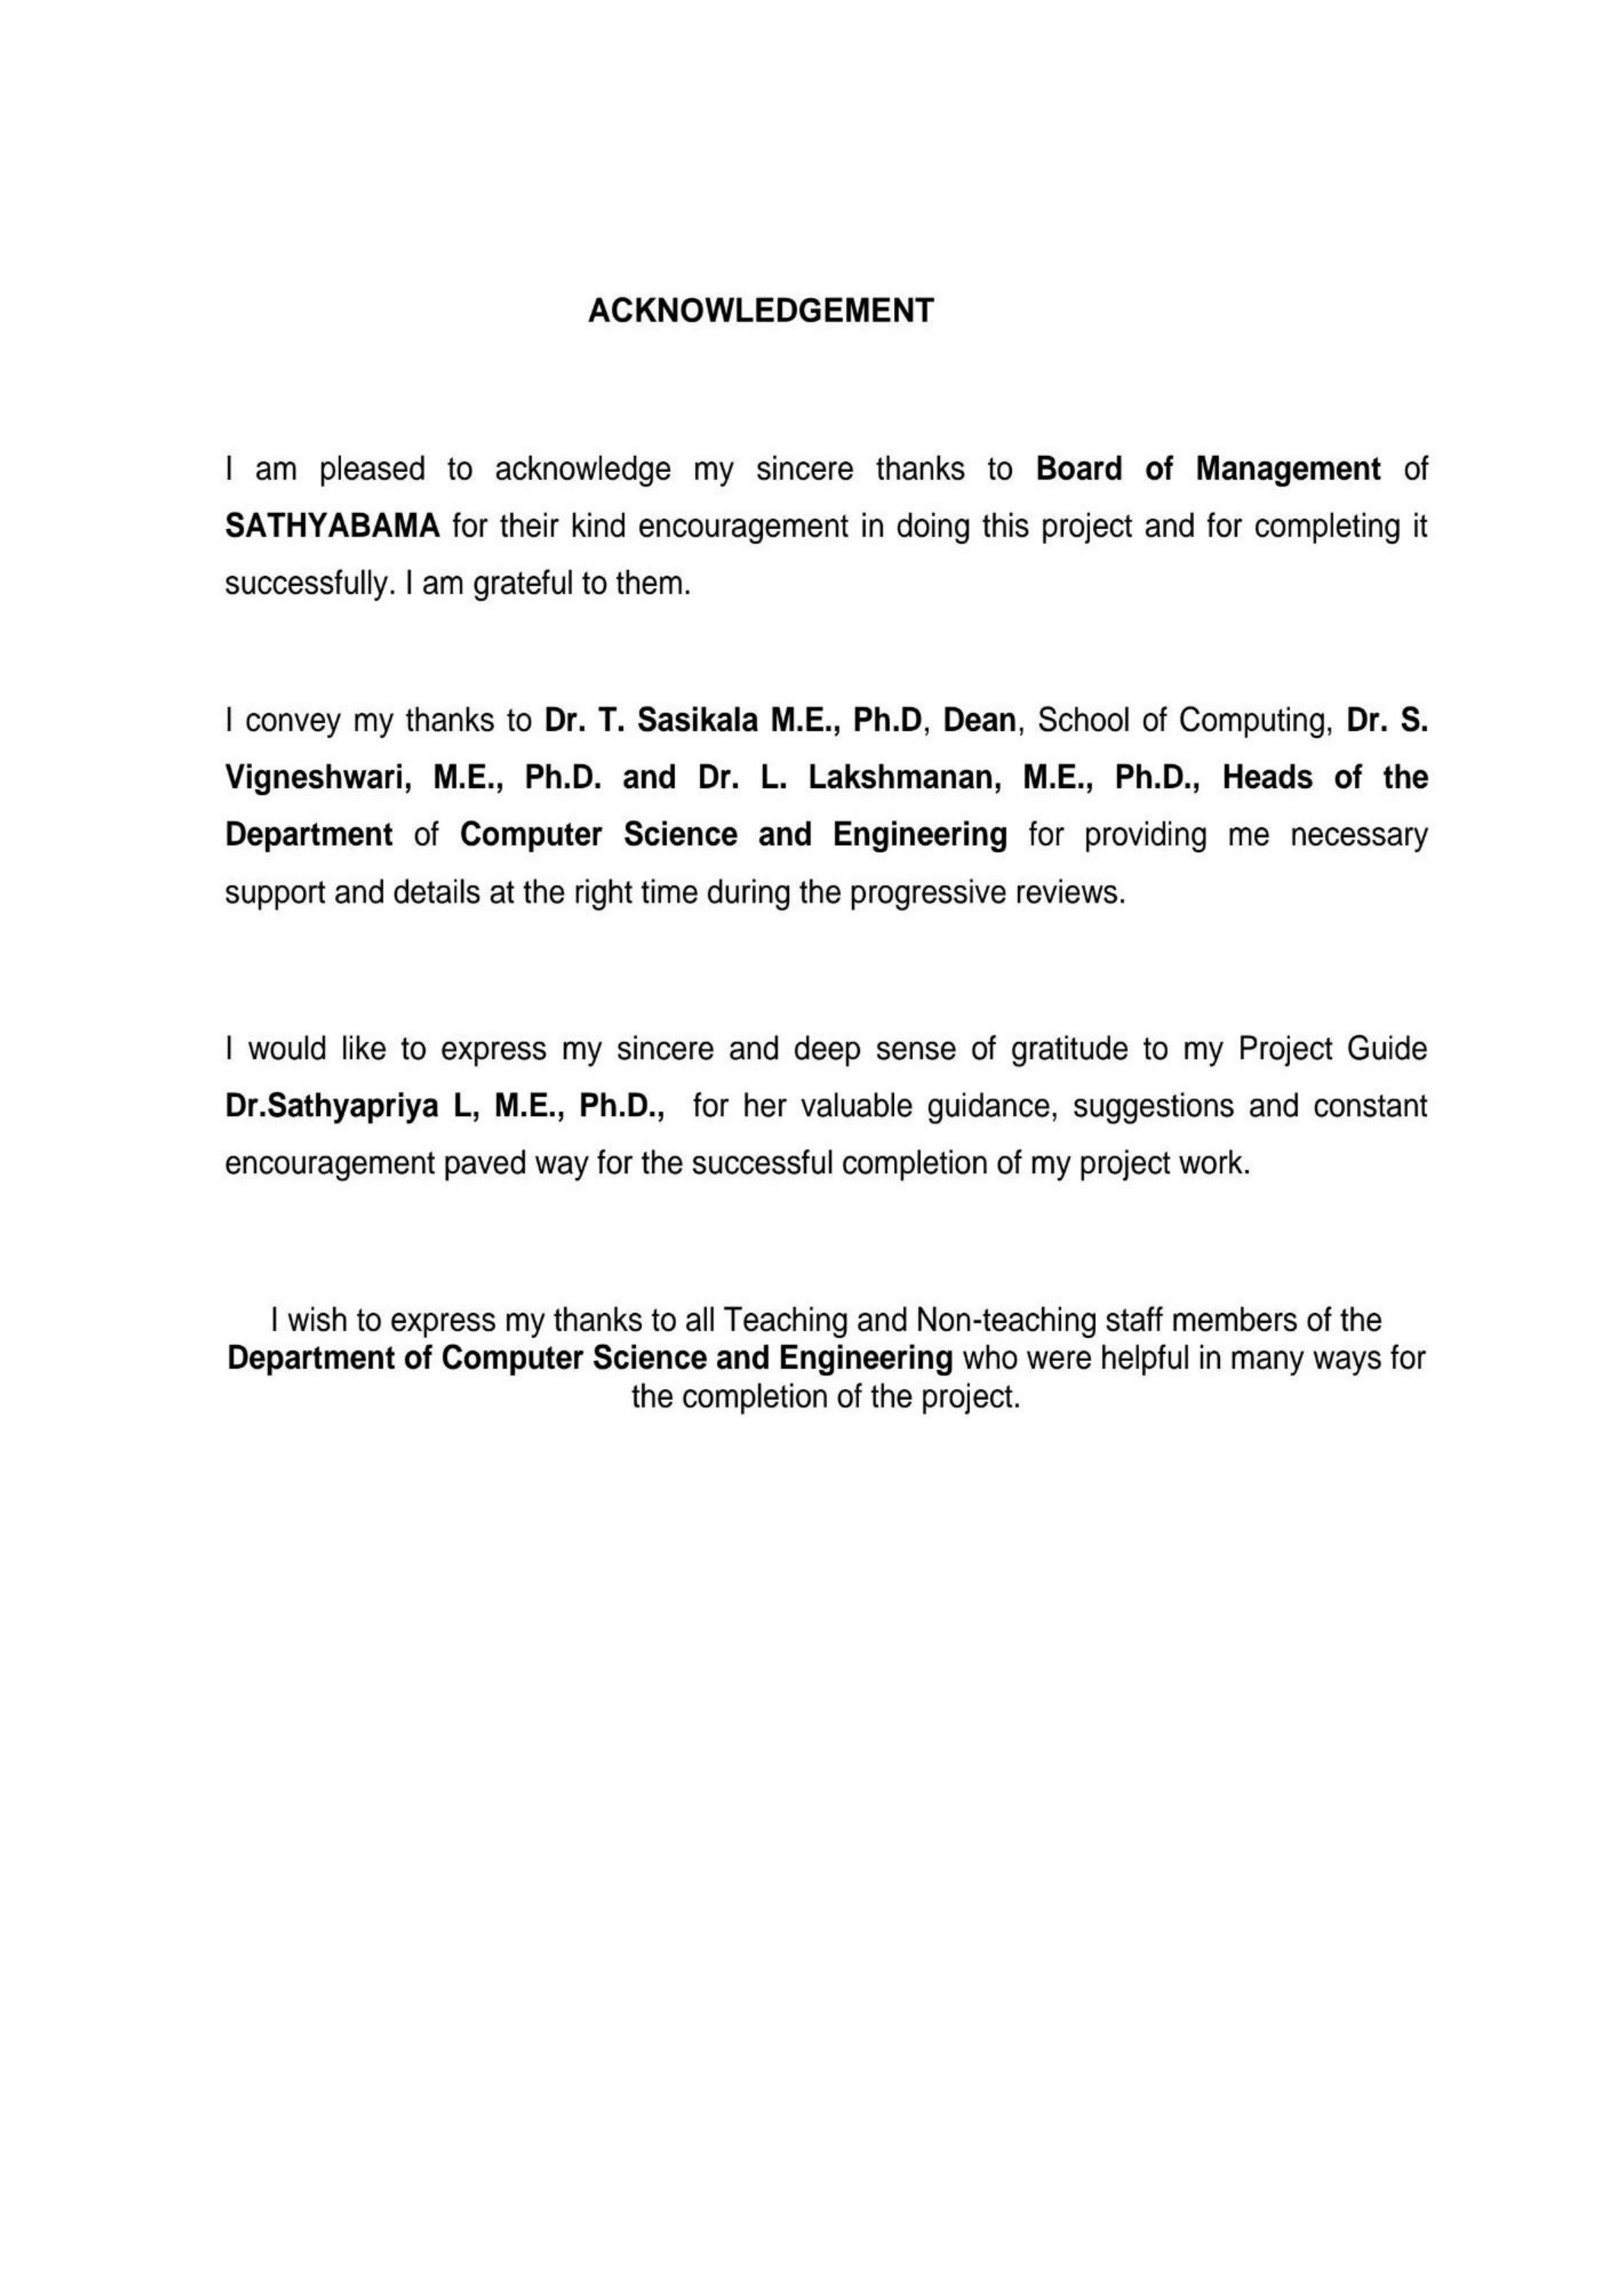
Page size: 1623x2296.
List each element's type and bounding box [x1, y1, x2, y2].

picture [220, 290, 1436, 1418]
